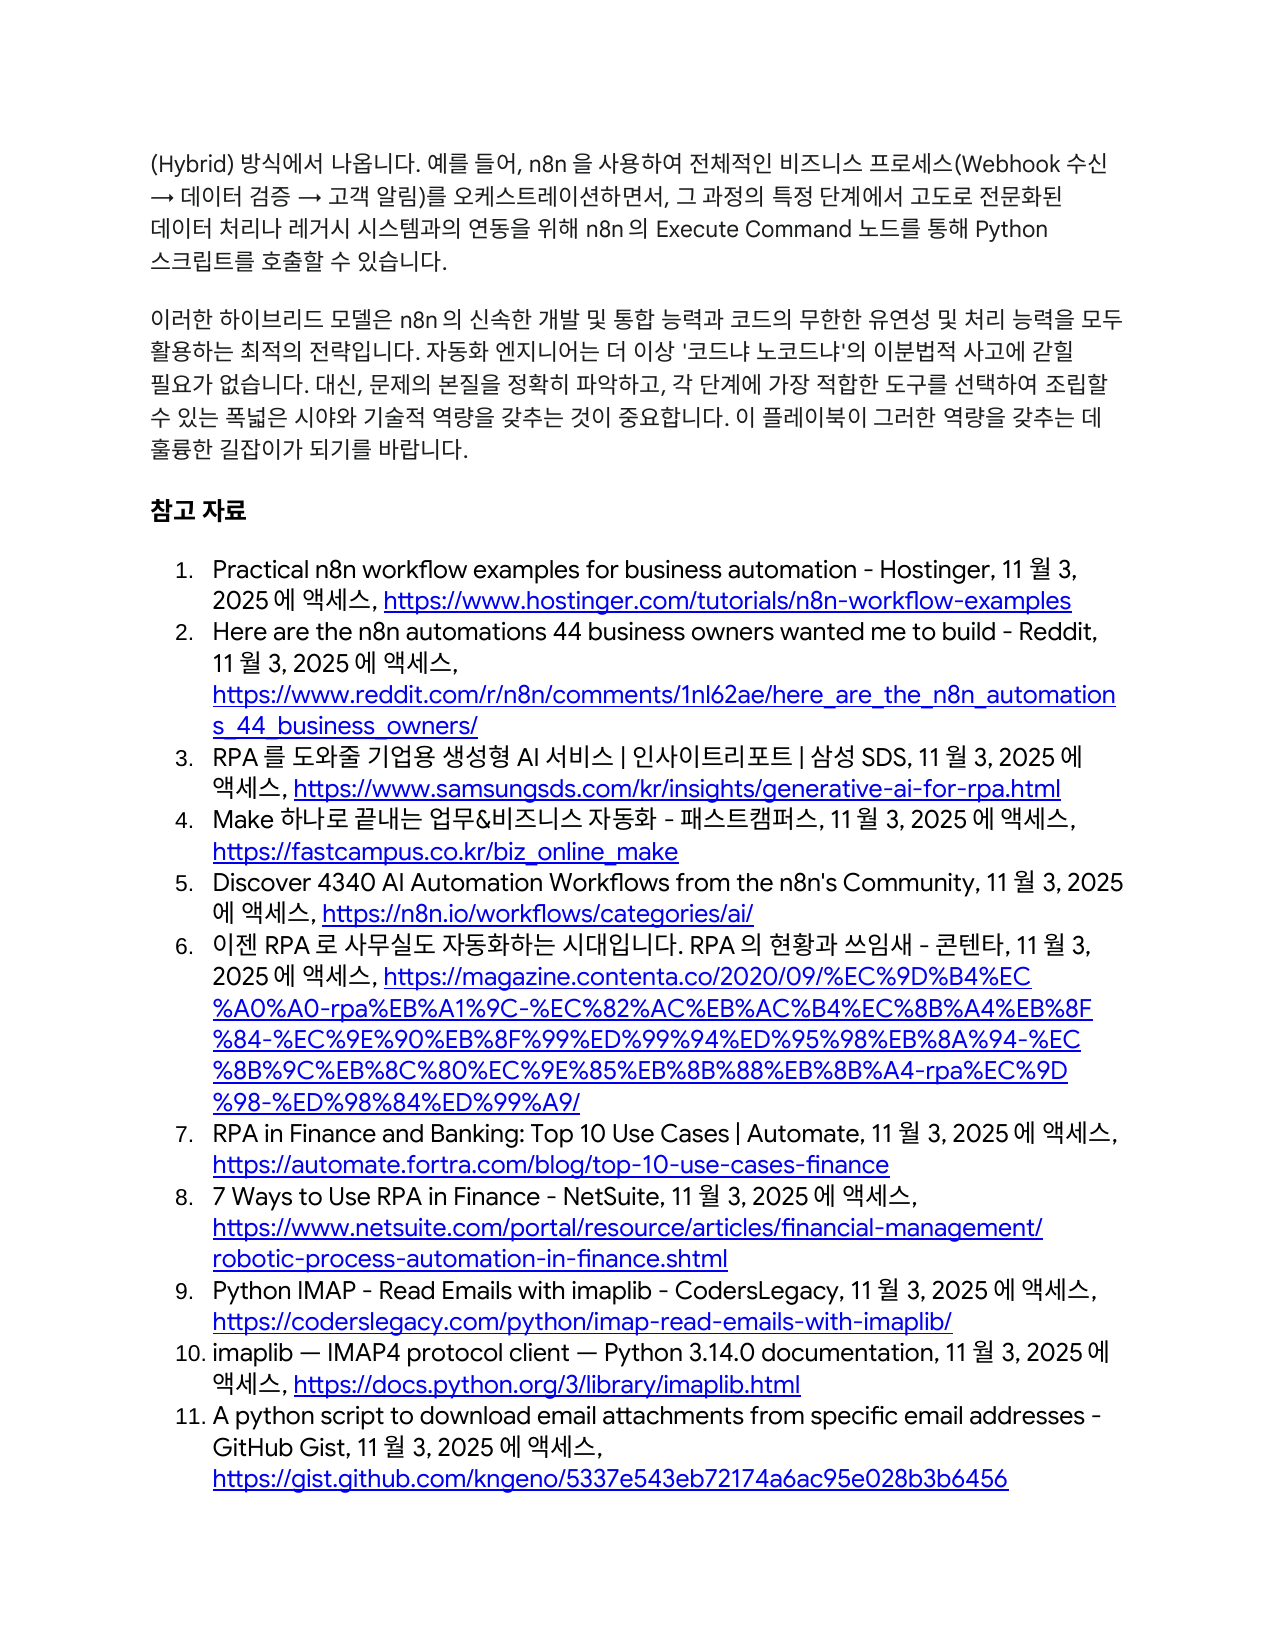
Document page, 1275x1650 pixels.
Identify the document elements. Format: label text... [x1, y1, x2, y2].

subtitle 참고 자료 [150, 496, 1125, 527]
list Here are the n8n automations 44 business owners wanted me to build - Reddit, 11월 3, 2025에 액세스, https://www.reddit.com/r/n8n/comments/1nl62ae/here_are_the_n8n_automations_44_business_owners/ [175, 617, 1125, 742]
text 이러한 하이브리드 모델은 n8n의 신속한 개발 및 통합 능력과 코드의 무한한 유연성 및 처리 능력을 모두 활용하는 최적의 전략입니다. 자동화 엔지니어는 더 이상 '코드냐 노코드냐'의 이분법적 사고에 갇힐 필요가 없습니다. 대신, 문제의 본질을 정확히 파악하고, 각 단계에 가장 적합한 도구를 선택하여 조립할 수 있는 폭넓은 시야와 기술적 역량을 갖추는 것이 중요합니다. 이 플레이북이 그러한 역량을 갖추는 데 훌륭한 길잡이가 되기를 바랍니다. [150, 306, 1125, 465]
list RPA in Finance and Banking: Top 10 Use Cases | Automate, 11월 3, 2025에 액세스, https://automate.fortra.com/blog/top-10-use-cases-finance [175, 1118, 1125, 1181]
list 이젠 RPA로 사무실도 자동화하는 시대입니다. RPA의 현황과 쓰임새 - 콘텐타, 11월 3, 2025에 액세스, https://magazine.contenta.co/2020/09/%EC%9D%B4%EC%A0%A0-rpa%EB%A1%9C-%EC%82%AC%EB%AC%B4%EC%8B%A4%EB%8F%84-%EC%9E%90%EB%8F%99%ED%99%94%ED%95%98%EB%8A%94-%EC%8B%9C%EB%8C%80%EC%9E%85%EB%8B%88%EB%8B%A4-rpa%EC%9D%98-%ED%98%84%ED%99%A9/ [175, 930, 1125, 1118]
list 7 Ways to Use RPA in Finance - NetSuite, 11월 3, 2025에 액세스, https://www.netsuite.com/portal/resource/articles/financial-management/robotic-process-automation-in-finance.shtml [175, 1181, 1125, 1275]
list A python script to download email attachments from specific email addresses - GitHub Gist, 11월 3, 2025에 액세스, https://gist.github.com/kngeno/5337e543eb72174a6ac95e028b3b6456 [175, 1400, 1125, 1494]
list Discover 4340 AI Automation Workflows from the n8n's Community, 11월 3, 2025에 액세스, https://n8n.io/workflows/categories/ai/ [175, 867, 1125, 930]
list RPA를 도와줄 기업용 생성형 AI 서비스 | 인사이트리포트 | 삼성SDS, 11월 3, 2025에 액세스, https://www.samsungsds.com/kr/insights/generative-ai-for-rpa.html [175, 742, 1125, 805]
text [150, 150, 1125, 277]
list Practical n8n workflow examples for business automation - Hostinger, 11월 3, 2025에 액세스, https://www.hostinger.com/tutorials/n8n-workflow-examples [175, 554, 1125, 617]
list Make 하나로 끝내는 업무&비즈니스 자동화 - 패스트캠퍼스, 11월 3, 2025에 액세스, https://fastcampus.co.kr/biz_online_make [175, 805, 1125, 867]
list Python IMAP - Read Emails with imaplib - CodersLegacy, 11월 3, 2025에 액세스, https://coderslegacy.com/python/imap-read-emails-with-imaplib/ [175, 1275, 1125, 1338]
list imaplib — IMAP4 protocol client — Python 3.14.0 documentation, 11월 3, 2025에 액세스, https://docs.python.org/3/library/imaplib.html [175, 1338, 1125, 1400]
